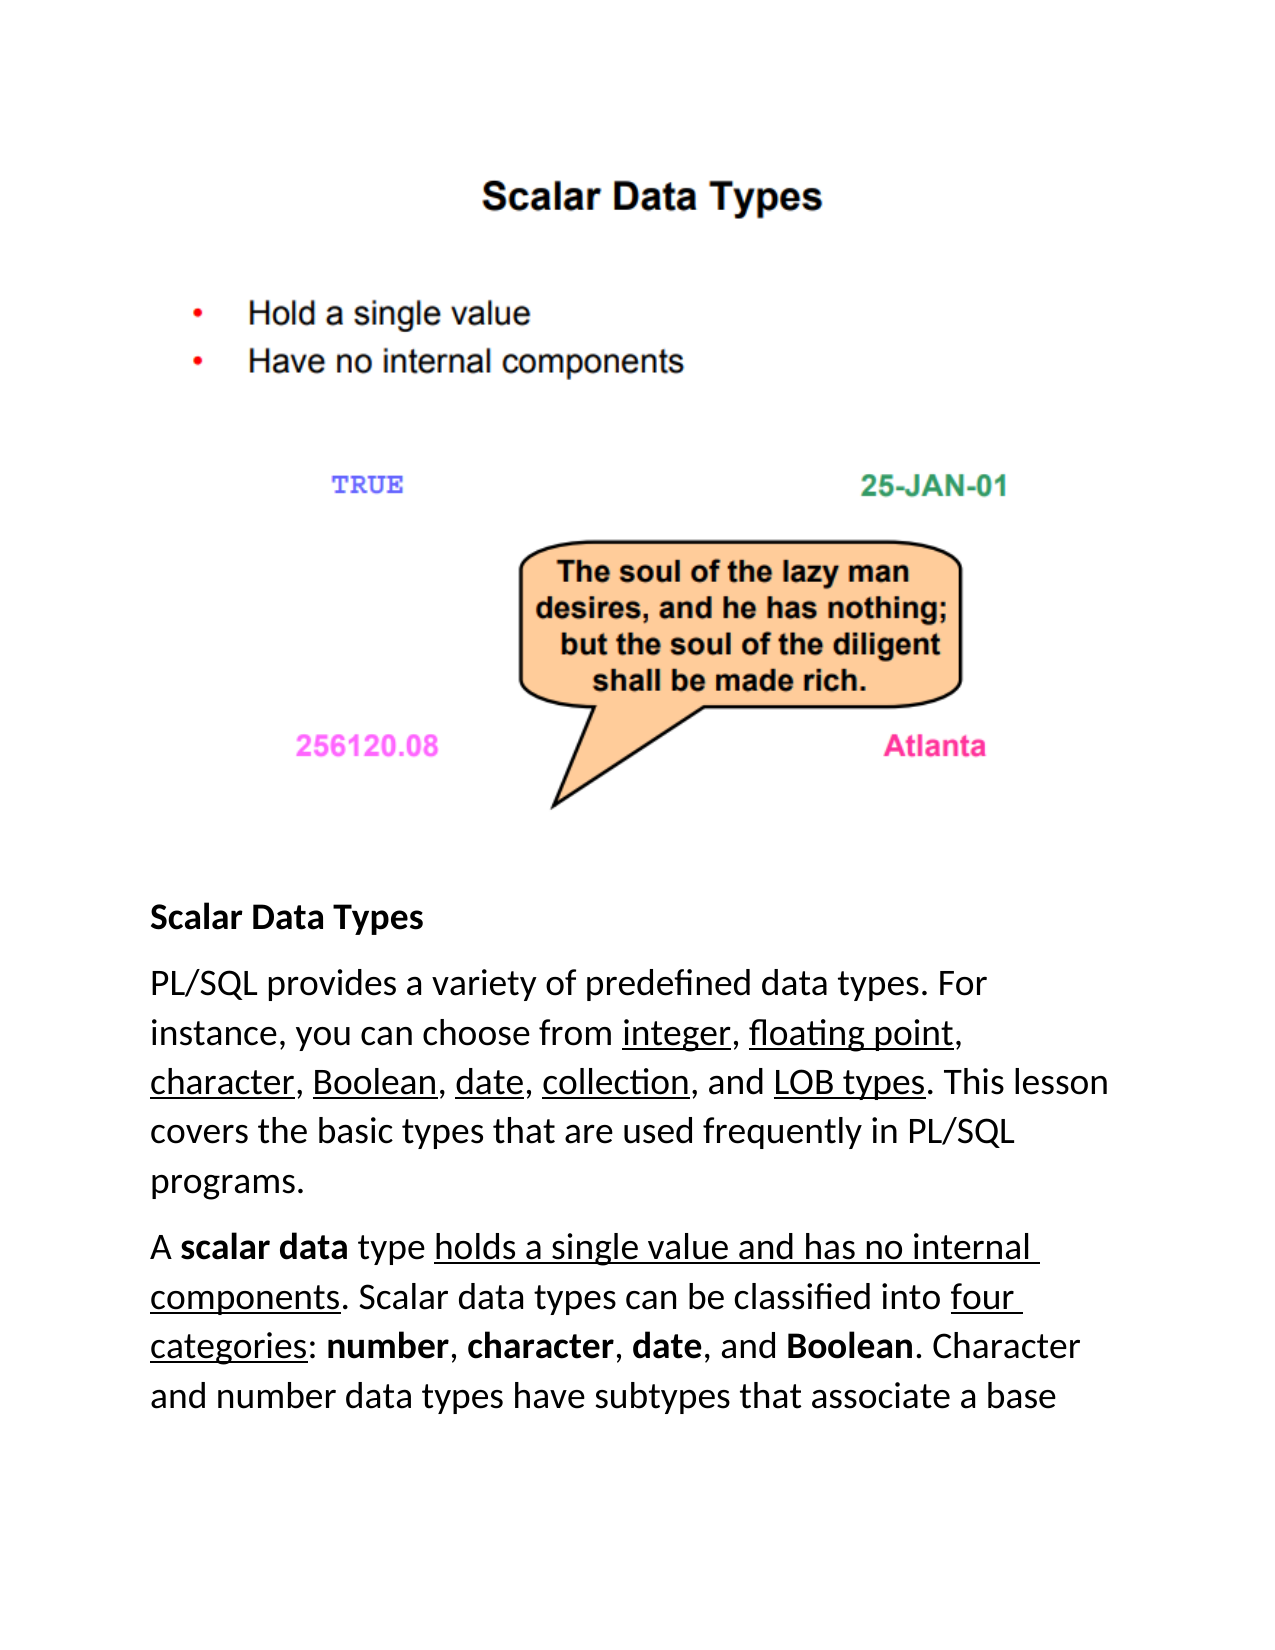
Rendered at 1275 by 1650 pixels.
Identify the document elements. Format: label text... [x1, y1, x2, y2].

text Scalar Data Types [150, 893, 1125, 939]
picture [150, 150, 1125, 874]
text PL/SQL provides a variety of predefined data types. For instance, you can choose from integer, floating point, character, Boolean, date, collection, and LOB types. This lesson covers the basic types that are used frequently in PL/SQL programs. [150, 959, 1125, 1203]
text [150, 1223, 1125, 1417]
